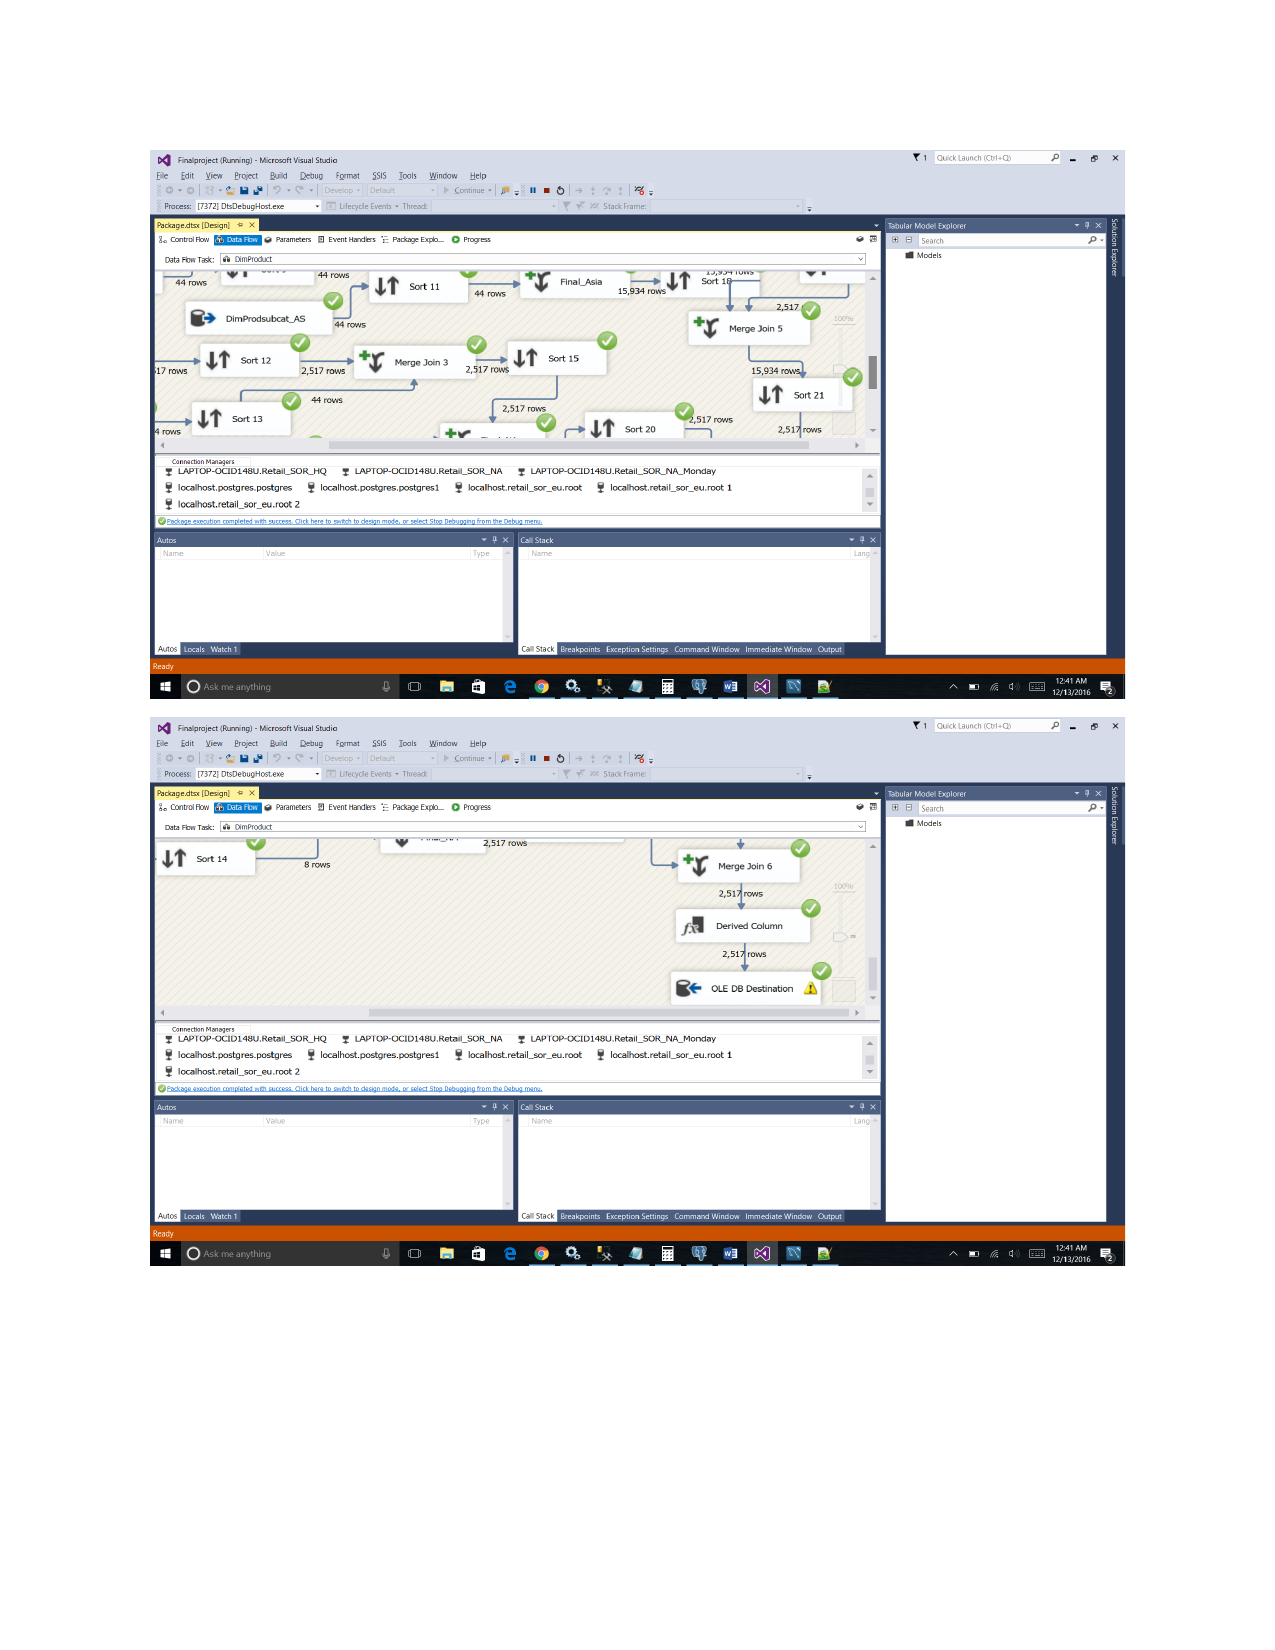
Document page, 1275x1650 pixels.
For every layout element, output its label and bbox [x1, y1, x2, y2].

picture [150, 717, 1125, 1266]
picture [150, 150, 1125, 699]
